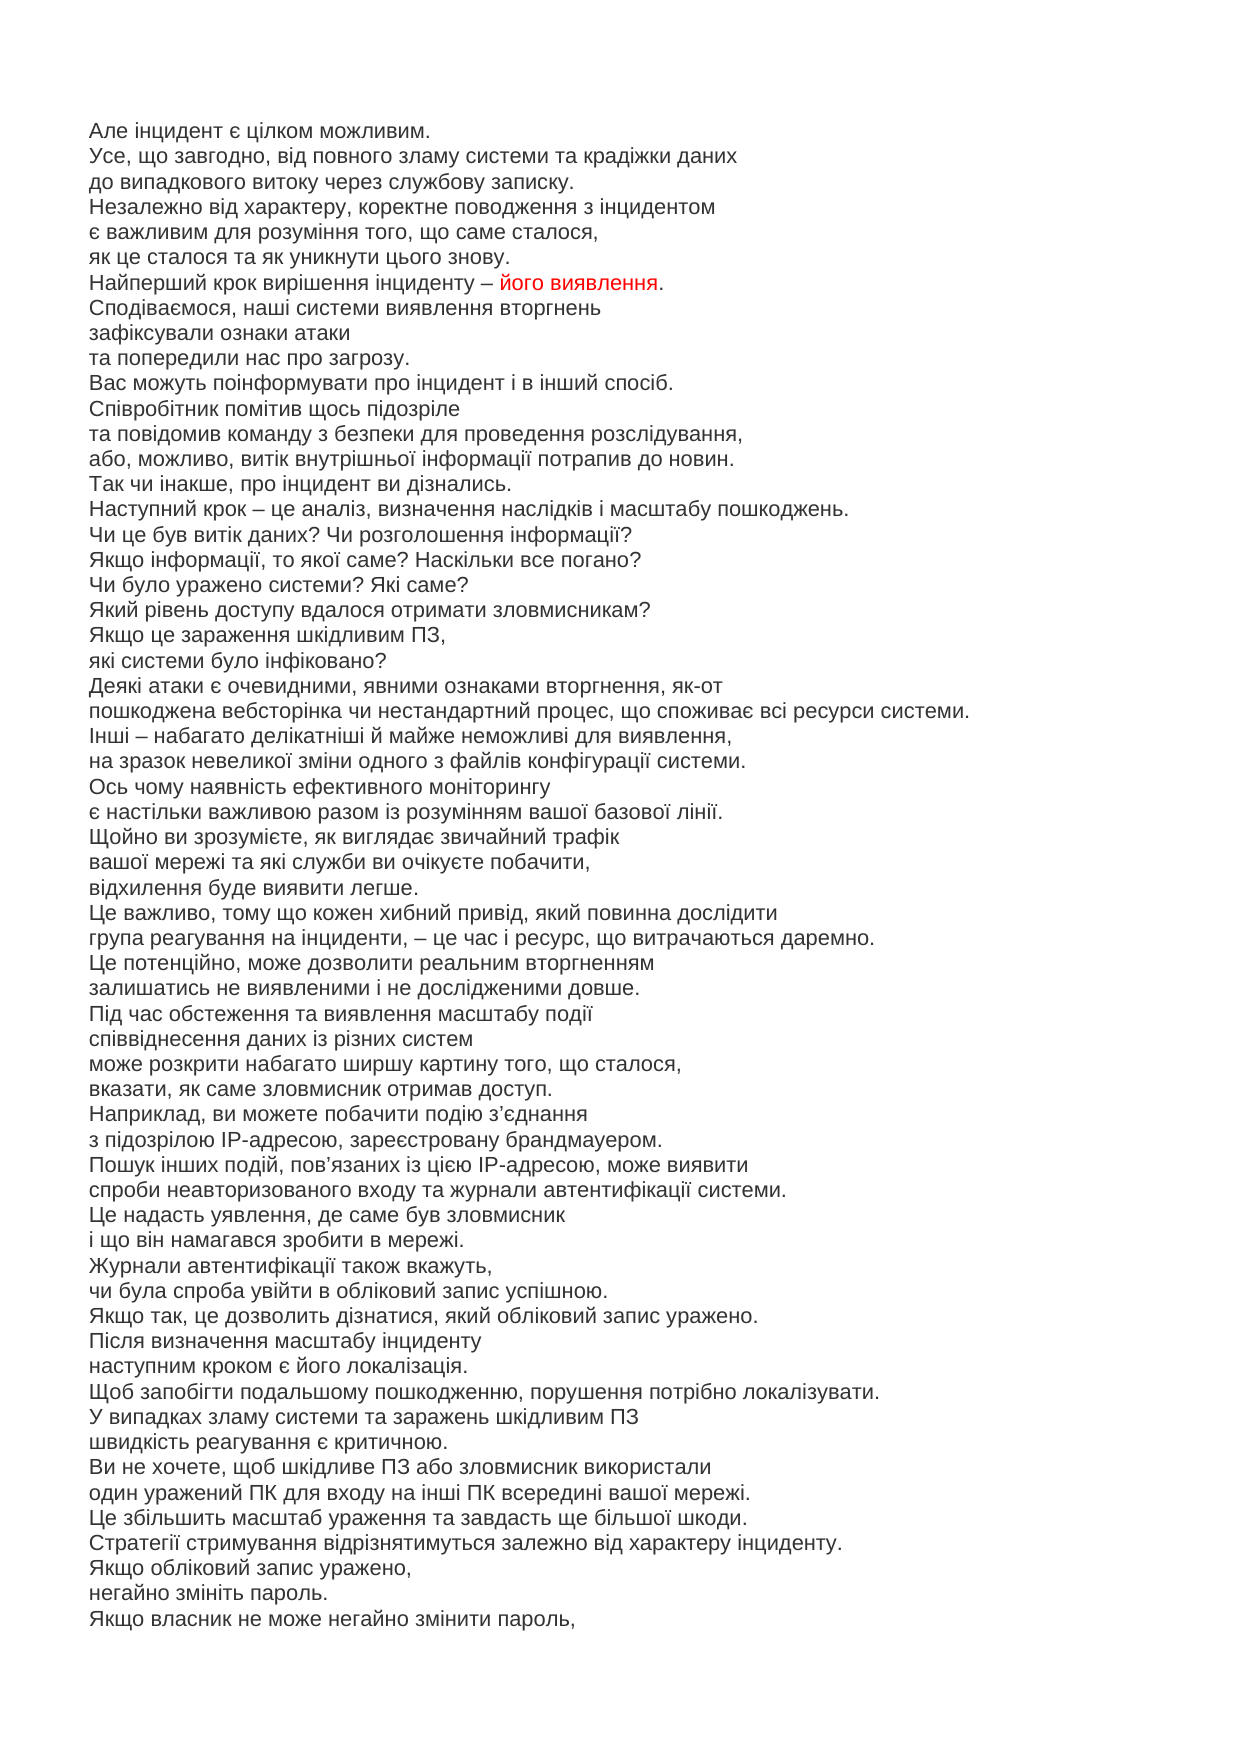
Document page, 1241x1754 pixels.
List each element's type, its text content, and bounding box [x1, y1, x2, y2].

text Найперший крок вирішення інциденту ‒ його виявлення. [89, 269, 1211, 294]
text Це надасть уявлення, де саме був зловмисник [89, 1202, 1211, 1227]
text Якщо це зараження шкідливим ПЗ, [89, 622, 1211, 647]
text Щоб запобігти подальшому пошкодженню, порушення потрібно локалізувати. [89, 1378, 1211, 1404]
text Усе, що завгодно, від повного зламу системи та крадіжки даних [89, 143, 1211, 168]
text є важливим для розуміння того, що саме сталося, [89, 219, 1211, 244]
text Наприклад, ви можете побачити подію з’єднання [89, 1101, 1211, 1126]
text Журнали автентифікації також вкажуть, [89, 1252, 1211, 1278]
text Ви не хочете, щоб шкідливе ПЗ або зловмисник використали [89, 1454, 1211, 1479]
text Якщо власник не може негайно змінити пароль, [89, 1605, 1211, 1631]
text Але інцидент є цілком можливим. [89, 118, 1211, 143]
text Інші ‒ набагато делікатніші й майже неможливі для виявлення, [89, 723, 1211, 748]
text Це важливо, тому що кожен хибний привід, який повинна дослідити [89, 899, 1211, 925]
text зафіксували ознаки атаки [89, 320, 1211, 345]
text Чи це був витік даних? Чи розголошення інформації? [89, 521, 1211, 547]
text як це сталося та як уникнути цього знову. [89, 244, 1211, 269]
text залишатись не виявленими і не дослідженими довше. [89, 975, 1211, 1000]
text Стратегії стримування відрізнятимуться залежно від характеру інциденту. [89, 1530, 1211, 1555]
text на зразок невеликої зміни одного з файлів конфігурації системи. [89, 748, 1211, 773]
text до випадкового витоку через службову записку. [89, 168, 1211, 194]
text може розкрити набагато ширшу картину того, що сталося, [89, 1051, 1211, 1076]
text або, можливо, витік внутрішньої інформації потрапив до новин. [89, 446, 1211, 471]
text Щойно ви зрозумієте, як виглядає звичайний трафік [89, 824, 1211, 849]
text вашої мережі та які служби ви очікуєте побачити, [89, 849, 1211, 874]
text є настільки важливою разом із розумінням вашої базової лінії. [89, 799, 1211, 824]
text Так чи інакше, про інцидент ви дізнались. [89, 471, 1211, 496]
text Співробітник помітив щось підозріле [89, 395, 1211, 421]
text негайно змініть пароль. [89, 1580, 1211, 1605]
text Деякі атаки є очевидними, явними ознаками вторгнення, як-от [89, 673, 1211, 698]
text та попередили нас про загрозу. [89, 345, 1211, 370]
text Якщо інформації, то якої саме? Наскільки все погано? [89, 547, 1211, 572]
text і що він намагався зробити в мережі. [89, 1227, 1211, 1252]
text відхилення буде виявити легше. [89, 874, 1211, 899]
text співвіднесення даних із різних систем [89, 1026, 1211, 1051]
text з підозрілою IP-адресою, зареєстровану брандмауером. [89, 1126, 1211, 1152]
text Після визначення масштабу інциденту [89, 1328, 1211, 1353]
text які системи було інфіковано? [89, 647, 1211, 673]
text Якщо обліковий запис уражено, [89, 1555, 1211, 1580]
text Чи було уражено системи? Які саме? [89, 572, 1211, 597]
text Ось чому наявність ефективного моніторингу [89, 773, 1211, 799]
text швидкість реагування є критичною. [89, 1429, 1211, 1454]
text пошкоджена вебсторінка чи нестандартний процес, що споживає всі ресурси системи. [89, 698, 1211, 723]
text Якщо так, це дозволить дізнатися, який обліковий запис уражено. [89, 1303, 1211, 1328]
text Наступний крок – це аналіз, визначення наслідків і масштабу пошкоджень. [89, 496, 1211, 521]
text Який рівень доступу вдалося отримати зловмисникам? [89, 597, 1211, 622]
text Це збільшить масштаб ураження та завдасть ще більшої шкоди. [89, 1504, 1211, 1530]
text Під час обстеження та виявлення масштабу події [89, 1000, 1211, 1026]
text та повідомив команду з безпеки для проведення розслідування, [89, 421, 1211, 446]
text Пошук інших подій, пов’язаних із цією IP-адресою, може виявити [89, 1152, 1211, 1177]
text Незалежно від характеру, коректне поводження з інцидентом [89, 194, 1211, 219]
text У випадках зламу системи та заражень шкідливим ПЗ [89, 1404, 1211, 1429]
text спроби неавторизованого входу та журнали автентифікації системи. [89, 1177, 1211, 1202]
text Це потенційно, може дозволити реальним вторгненням [89, 950, 1211, 975]
text наступним кроком є його локалізація. [89, 1353, 1211, 1378]
text група реагування на інциденти, – це час і ресурс, що витрачаються даремно. [89, 925, 1211, 950]
text чи була спроба увійти в обліковий запис успішною. [89, 1278, 1211, 1303]
text один уражений ПК для входу на інші ПК всередині вашої мережі. [89, 1479, 1211, 1504]
text Сподіваємося, наші системи виявлення вторгнень [89, 294, 1211, 320]
text Вас можуть поінформувати про інцидент і в інший спосіб. [89, 370, 1211, 395]
text вказати, як саме зловмисник отримав доступ. [89, 1076, 1211, 1101]
